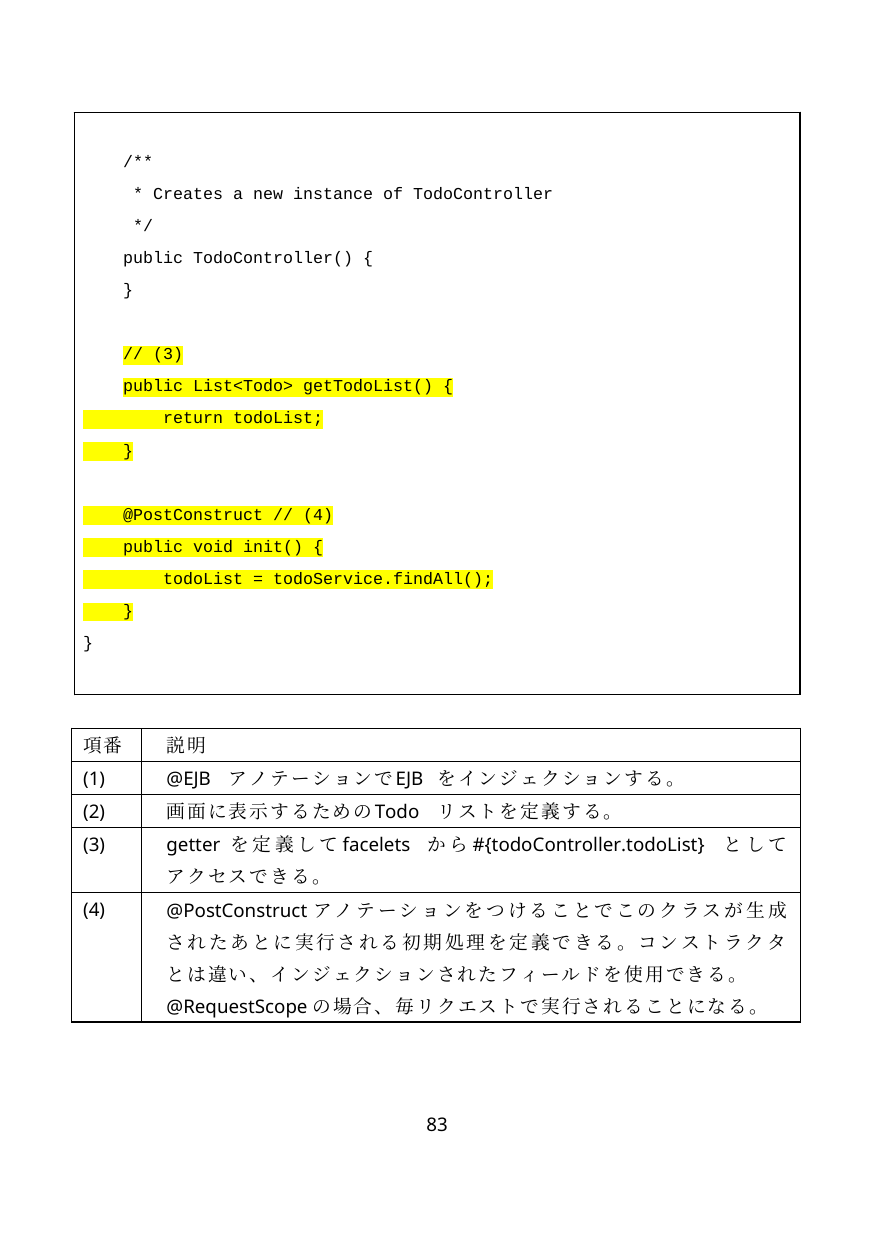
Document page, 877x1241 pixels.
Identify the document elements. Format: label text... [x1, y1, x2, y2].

text } [83, 275, 791, 307]
table_header 項番 [72, 729, 141, 761]
table_cell (1) [72, 762, 141, 794]
text * Creates a new instance of TodoController [83, 179, 791, 211]
table_cell 画面に表示するためのTodoリストを定義する。 [142, 795, 800, 827]
text todoList = todoService.findAll(); [83, 564, 791, 596]
text public TodoController() { [83, 243, 791, 275]
text } [83, 596, 791, 628]
text public void init() { [83, 532, 791, 564]
text @PostConstruct // (4) [83, 500, 791, 532]
text } [83, 436, 791, 468]
table_cell getterを定義してfaceletsから#{todoController.todoList}としてアクセスできる。 [142, 828, 800, 892]
table_header 説明 [142, 729, 800, 761]
text } [83, 628, 791, 660]
table_cell (4) [72, 893, 141, 1021]
table_cell @EJBアノテーションでEJBをインジェクションする。 [142, 762, 800, 794]
text /** [83, 147, 791, 179]
table_cell (2) [72, 795, 141, 827]
text */ [83, 211, 791, 243]
table_cell @PostConstructアノテーションをつけることでこのクラスが生成されたあとに実行される初期処理を定義できる。コンストラクタとは違い、インジェクションされたフィールドを使用できる。 @RequestScopeの場合、毎リクエストで実行されることになる。 [142, 893, 800, 1021]
table_cell (3) [72, 828, 141, 892]
text public List<Todo> getTodoList() { [83, 371, 791, 403]
text return todoList; [83, 403, 791, 436]
text // (3) [83, 339, 791, 371]
